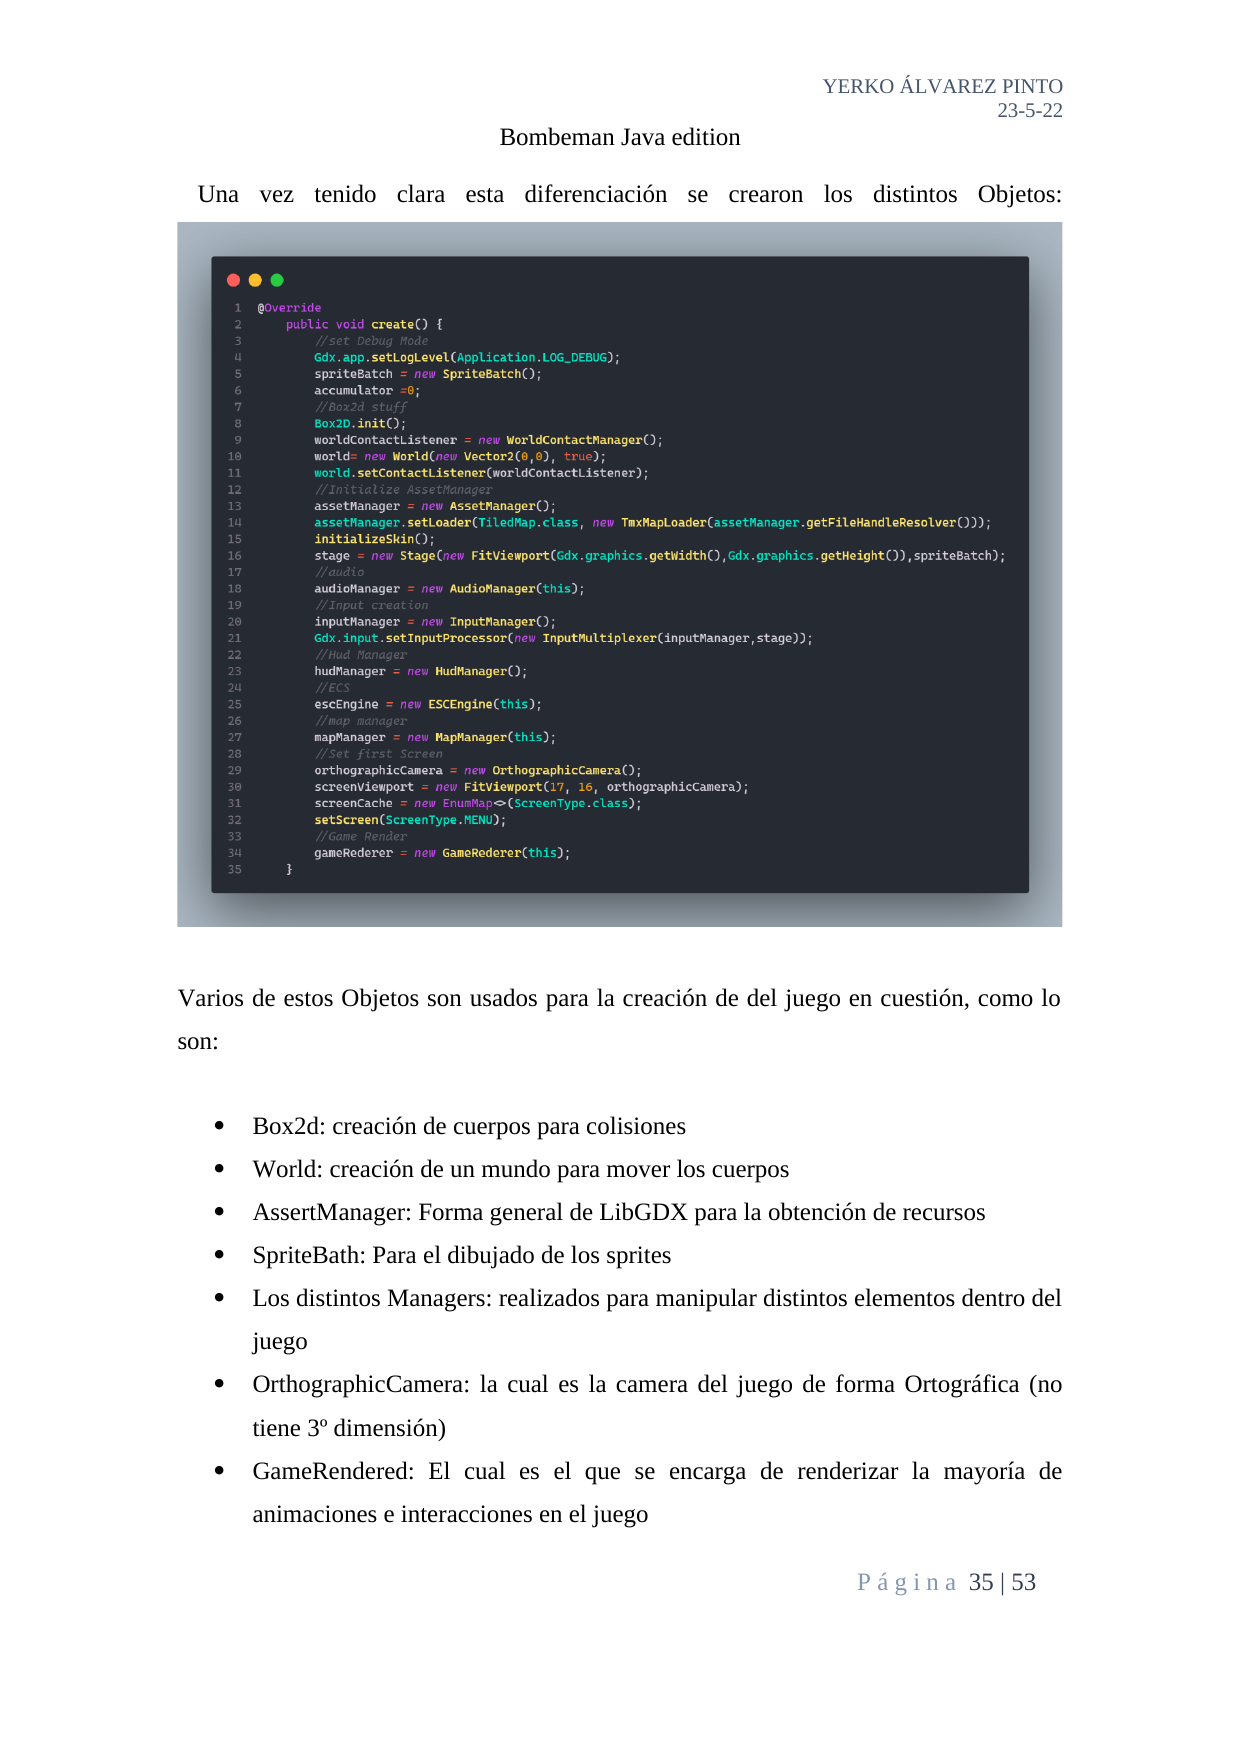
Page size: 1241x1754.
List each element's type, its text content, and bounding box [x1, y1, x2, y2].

text Varios de estos Objetos son usados para la creación de del juego en cuestión, como lo son: [177, 983, 1063, 1055]
list OrthographicCamera: la cual es la camera del juego de forma Ortográfica (no tiene 3º dimensión) [215, 1369, 1063, 1441]
list AssertManager: Forma general de LibGDX para la obtención de recursos [215, 1197, 1063, 1226]
picture [177, 222, 1063, 927]
text Una vez tenido clara esta diferenciación se crearon los distintos Objetos: [177, 179, 1063, 222]
list World: creación de un mundo para mover los cuerpos [215, 1154, 1063, 1183]
list SpriteBath: Para el dibujado de los sprites [215, 1240, 1063, 1269]
list GameRendered: El cual es el que se encarga de renderizar la mayoría de animaciones e interacciones en el juego [215, 1456, 1063, 1528]
list Box2d: creación de cuerpos para colisiones [215, 1111, 1063, 1139]
list Los distintos Managers: realizados para manipular distintos elementos dentro del juego [215, 1283, 1063, 1355]
